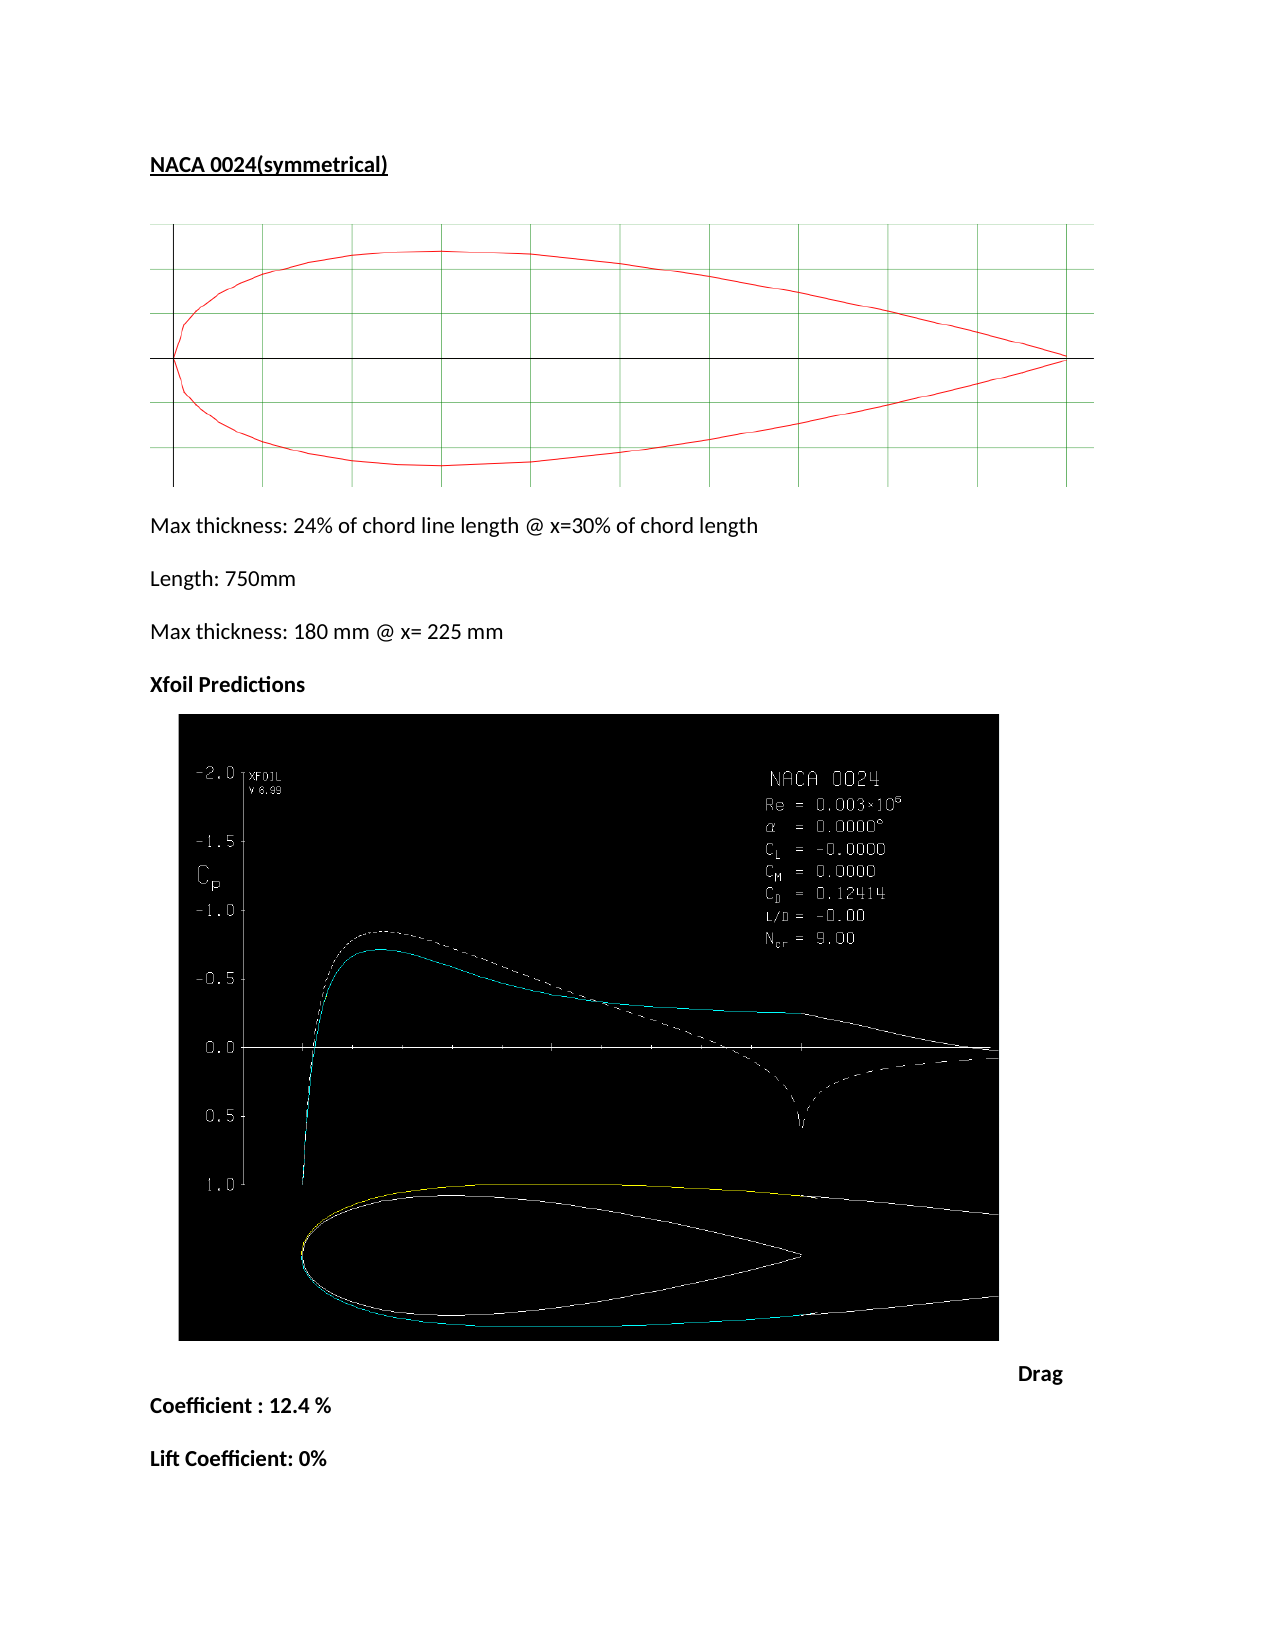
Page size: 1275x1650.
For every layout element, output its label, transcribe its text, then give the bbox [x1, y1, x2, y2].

text Lift Coefficient: 0% [150, 1444, 1125, 1473]
text Drag Coefficient : 12.4 % [150, 1359, 1125, 1419]
text Max thickness: 24% of chord line length @ x=30% of chord length [150, 511, 1125, 539]
text Length: 750mm [150, 564, 1125, 592]
picture [178, 714, 1000, 1341]
text Max thickness: 180 mm @ x= 225 mm [150, 617, 1125, 645]
text NACA 0024(symmetrical) [150, 150, 1125, 178]
picture [150, 203, 1109, 487]
text Xfoil Predictions [150, 670, 1125, 698]
